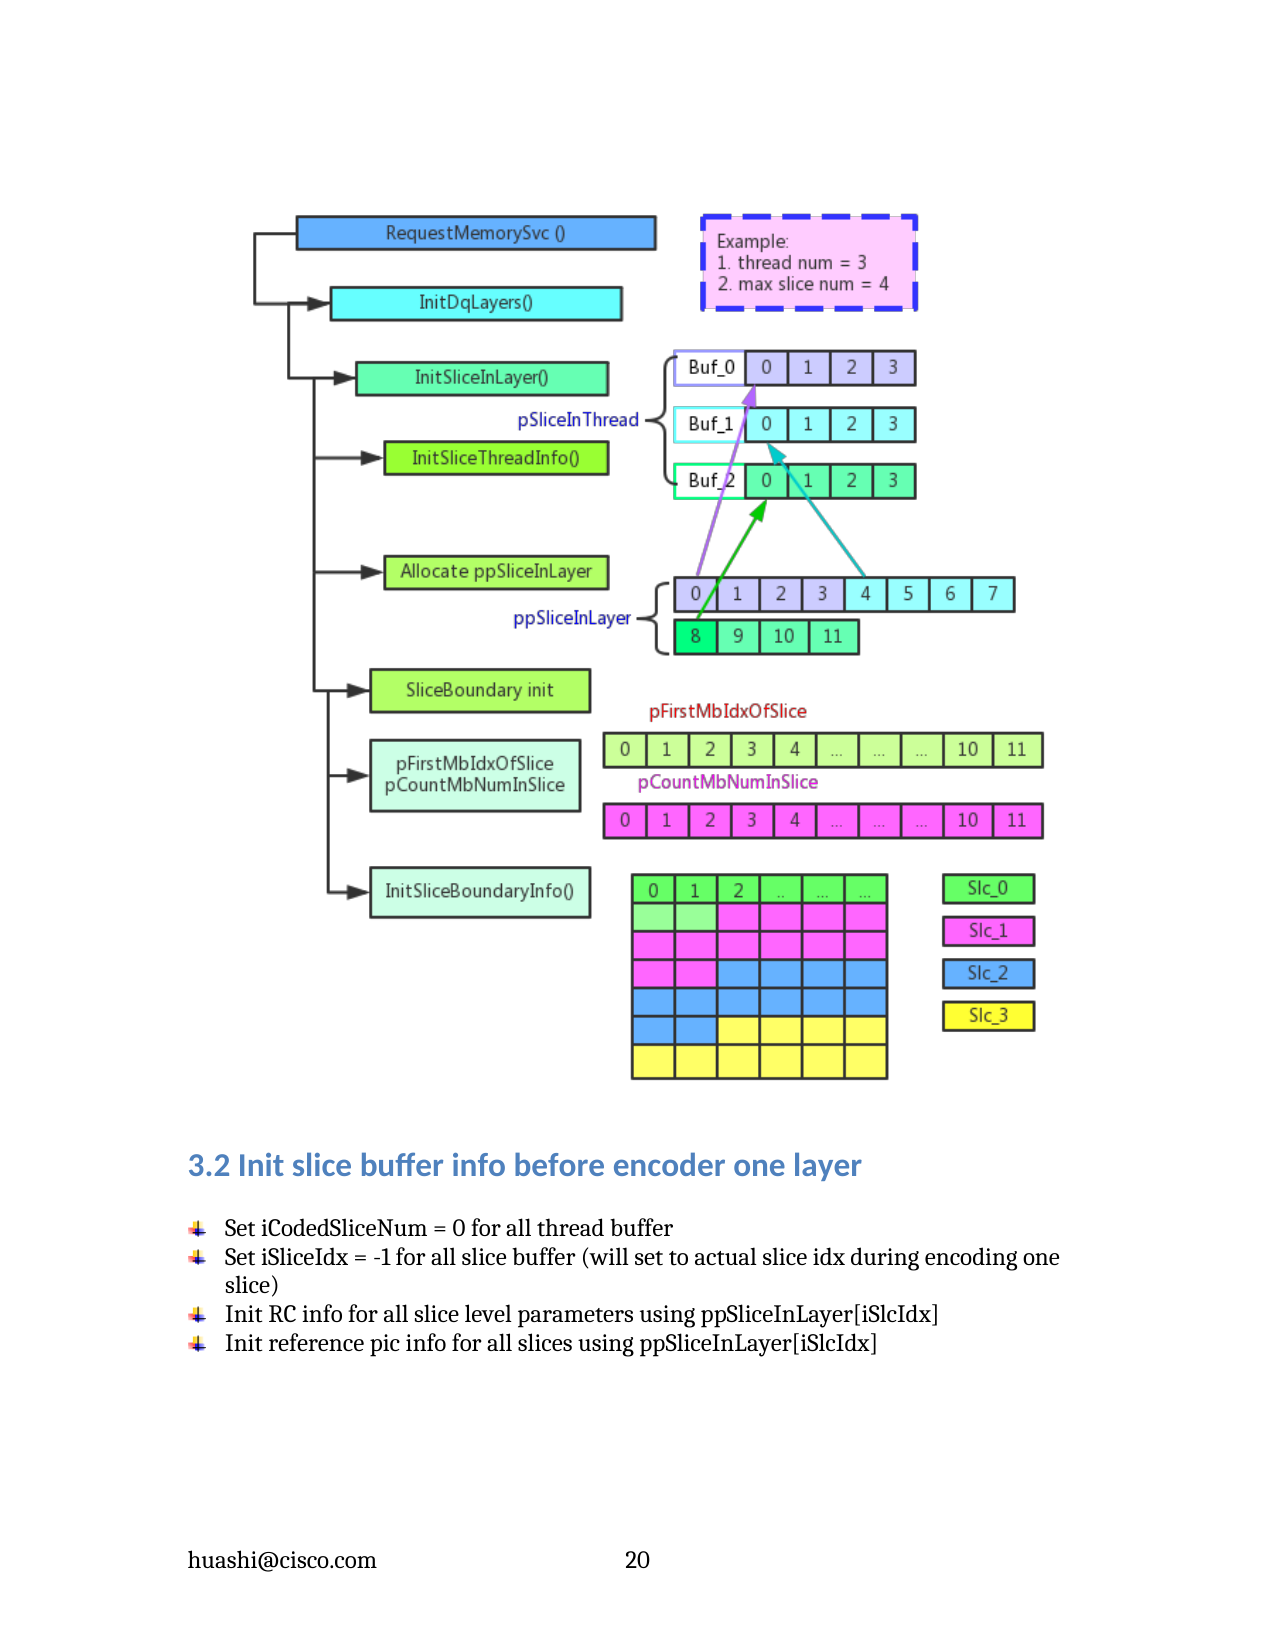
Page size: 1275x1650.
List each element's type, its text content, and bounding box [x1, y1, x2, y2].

list Init RC info for all slice level parameters using ppSliceInLayer[iSlcIdx] [187, 1300, 1087, 1329]
picture [188, 1334, 206, 1352]
picture [188, 1248, 206, 1265]
picture [188, 1305, 206, 1323]
picture [188, 1219, 206, 1237]
list Set iSliceIdx = -1 for all slice buffer (will set to actual slice idx during encoding one slice) [187, 1242, 1087, 1300]
picture [187, 150, 1088, 1124]
list Set iCodedSliceNum = 0 for all thread buffer [187, 1214, 1087, 1242]
subtitle 3.2 Init slice buffer info before encoder one layer [187, 1144, 1087, 1185]
list Init reference pic info for all slices using ppSliceInLayer[iSlcIdx] [187, 1329, 1087, 1357]
